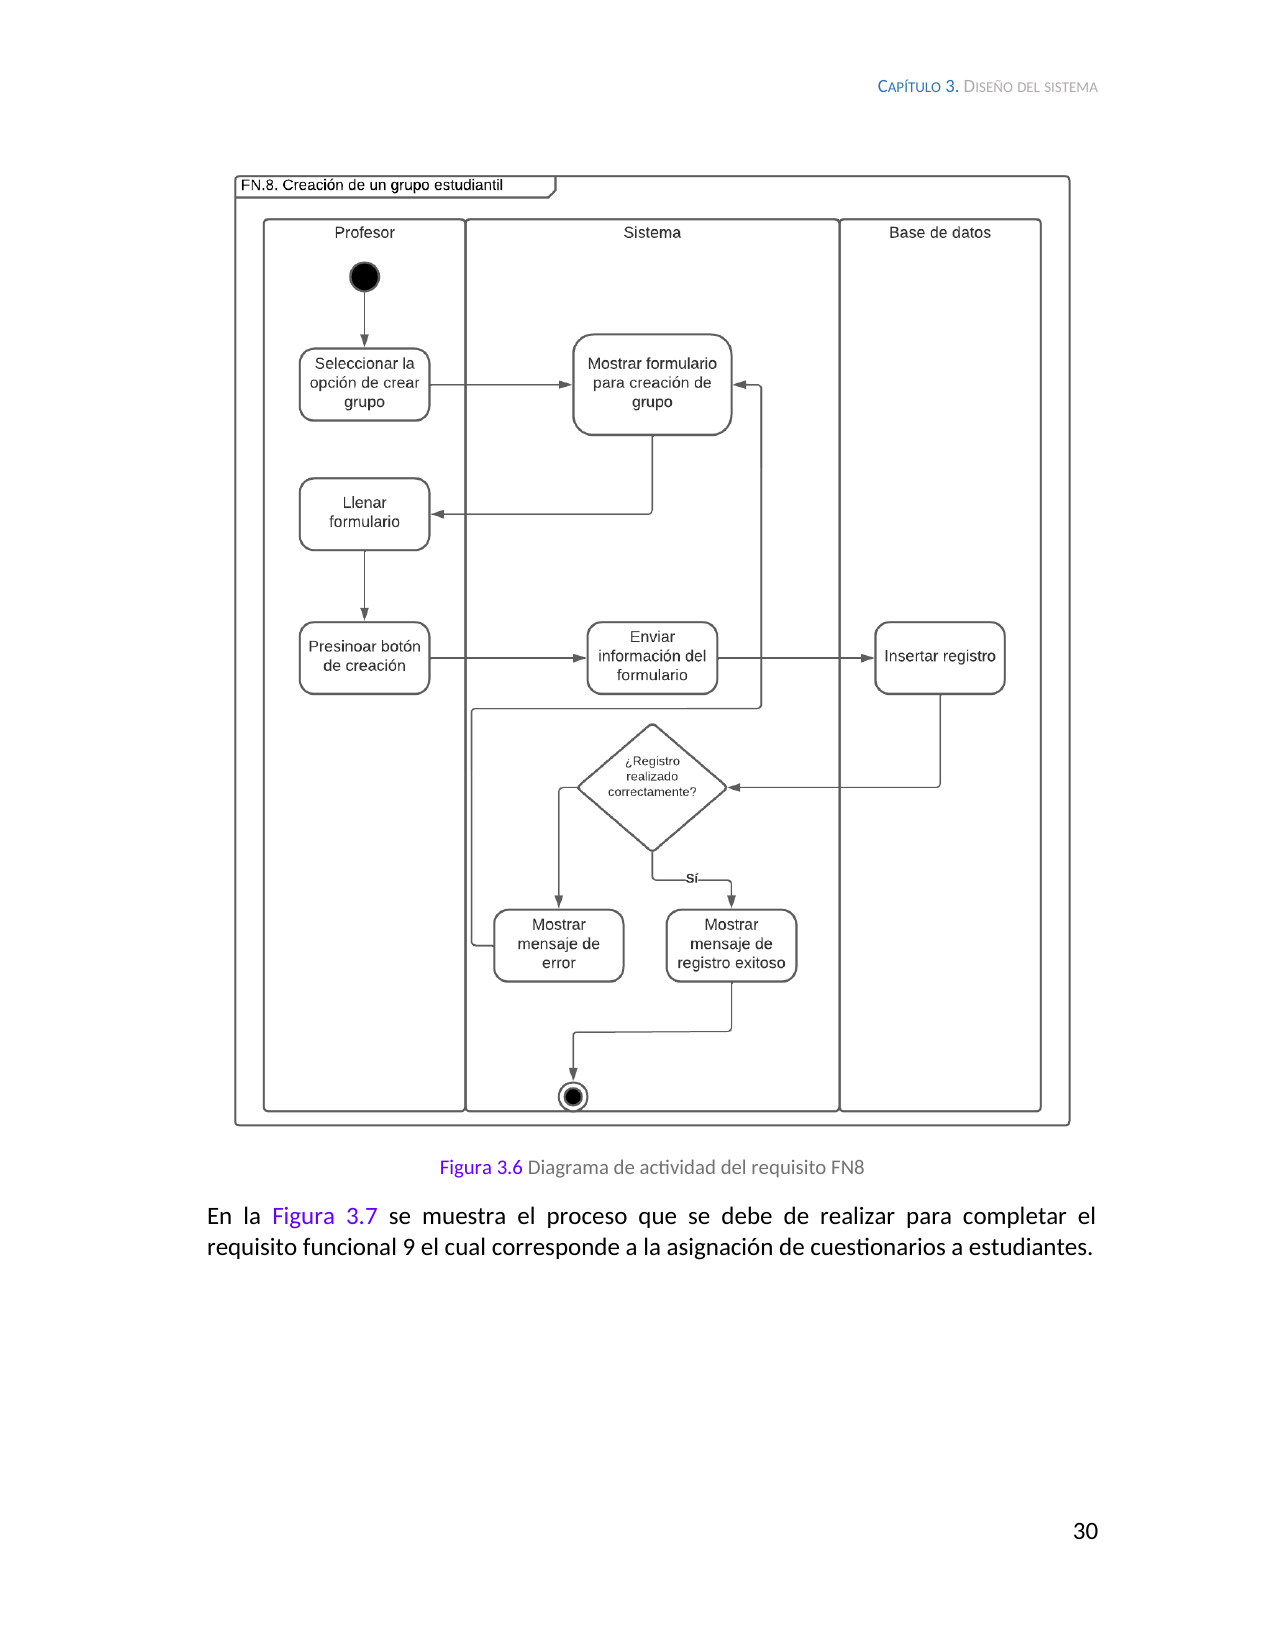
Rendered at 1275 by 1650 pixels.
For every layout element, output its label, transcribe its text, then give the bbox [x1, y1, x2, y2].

text Figura 3.6 Diagrama de actividad del requisito FN8 [207, 1154, 1098, 1179]
picture [206, 147, 1098, 1154]
text En la Figura 3.7 se muestra el proceso que se debe de realizar para completar el requisito funcional 9 el cual corresponde a la asignación de cuestionarios a estudiantes. [207, 1200, 1098, 1261]
